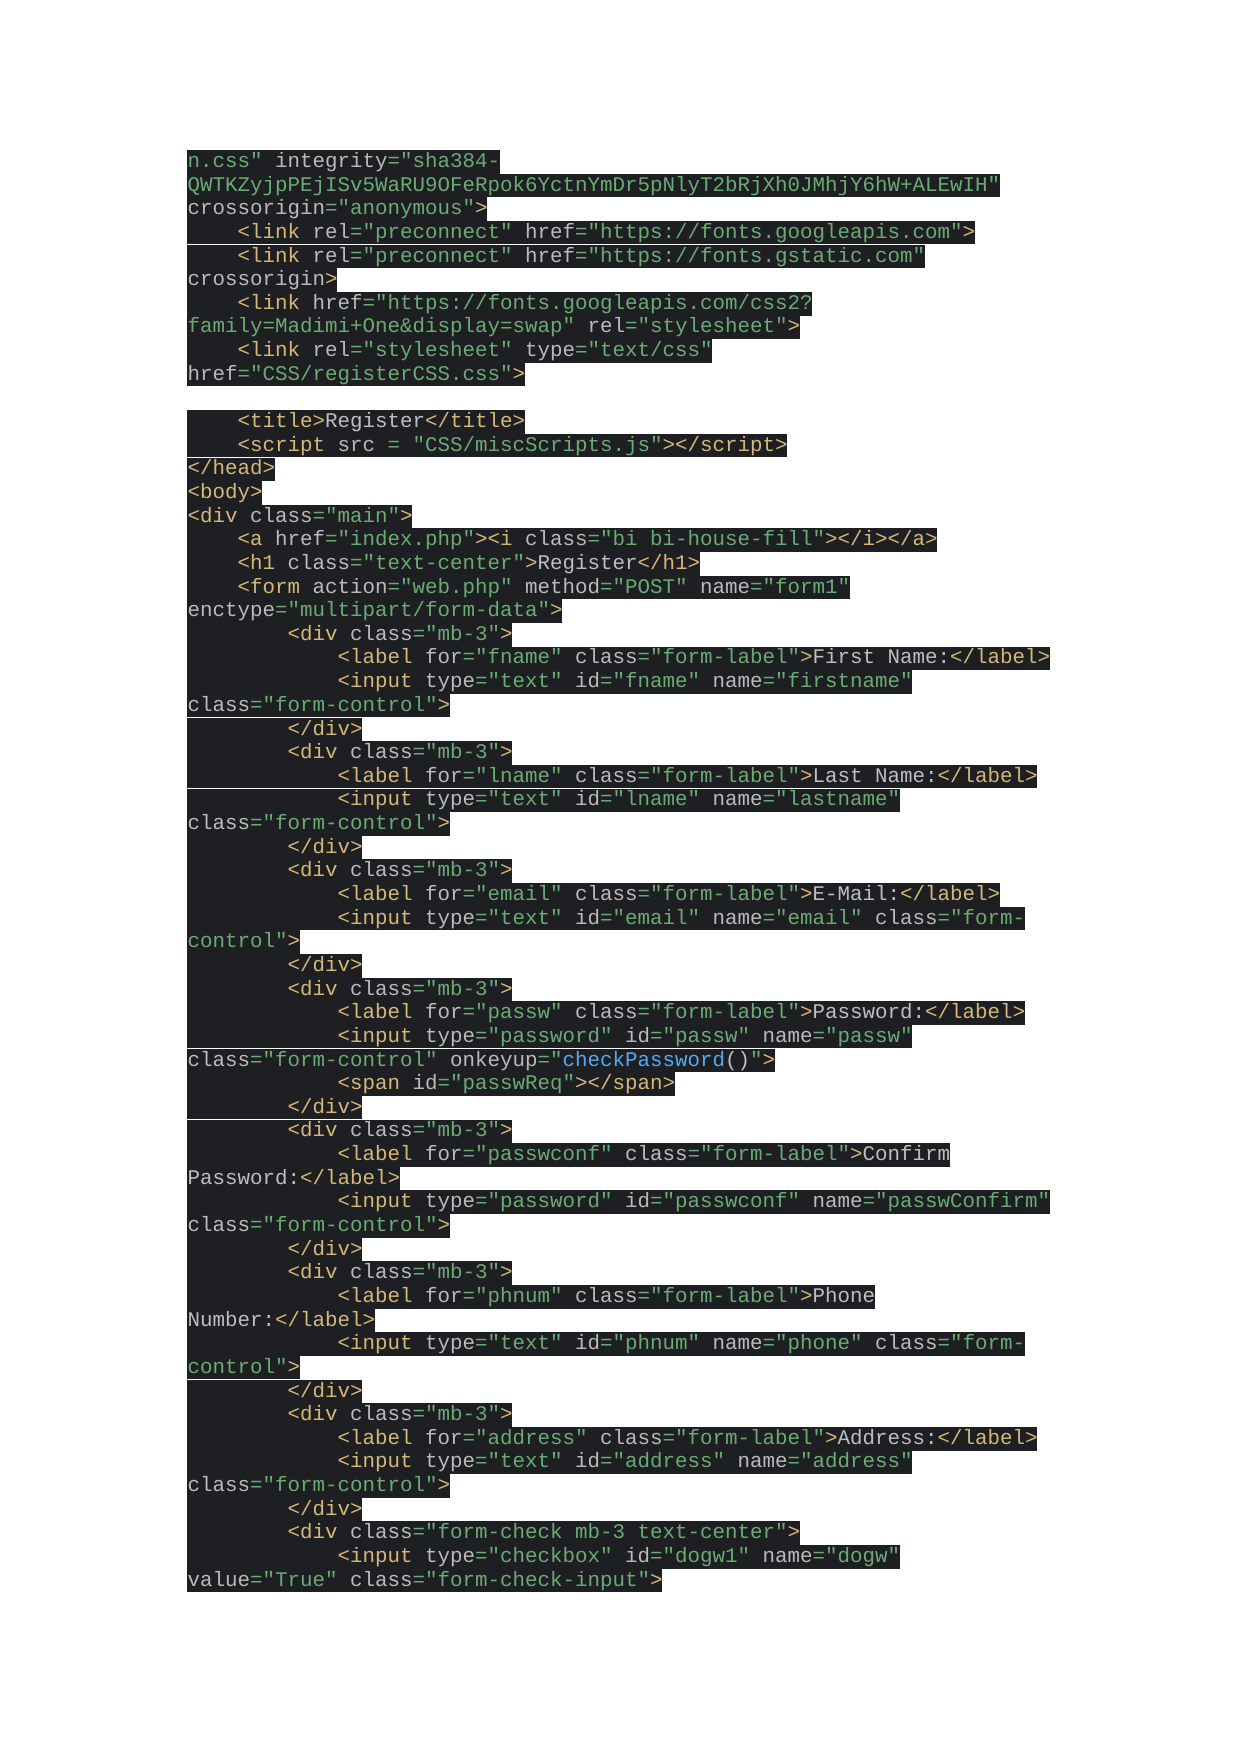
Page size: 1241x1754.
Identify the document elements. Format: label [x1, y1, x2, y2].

text [187, 150, 1053, 1592]
